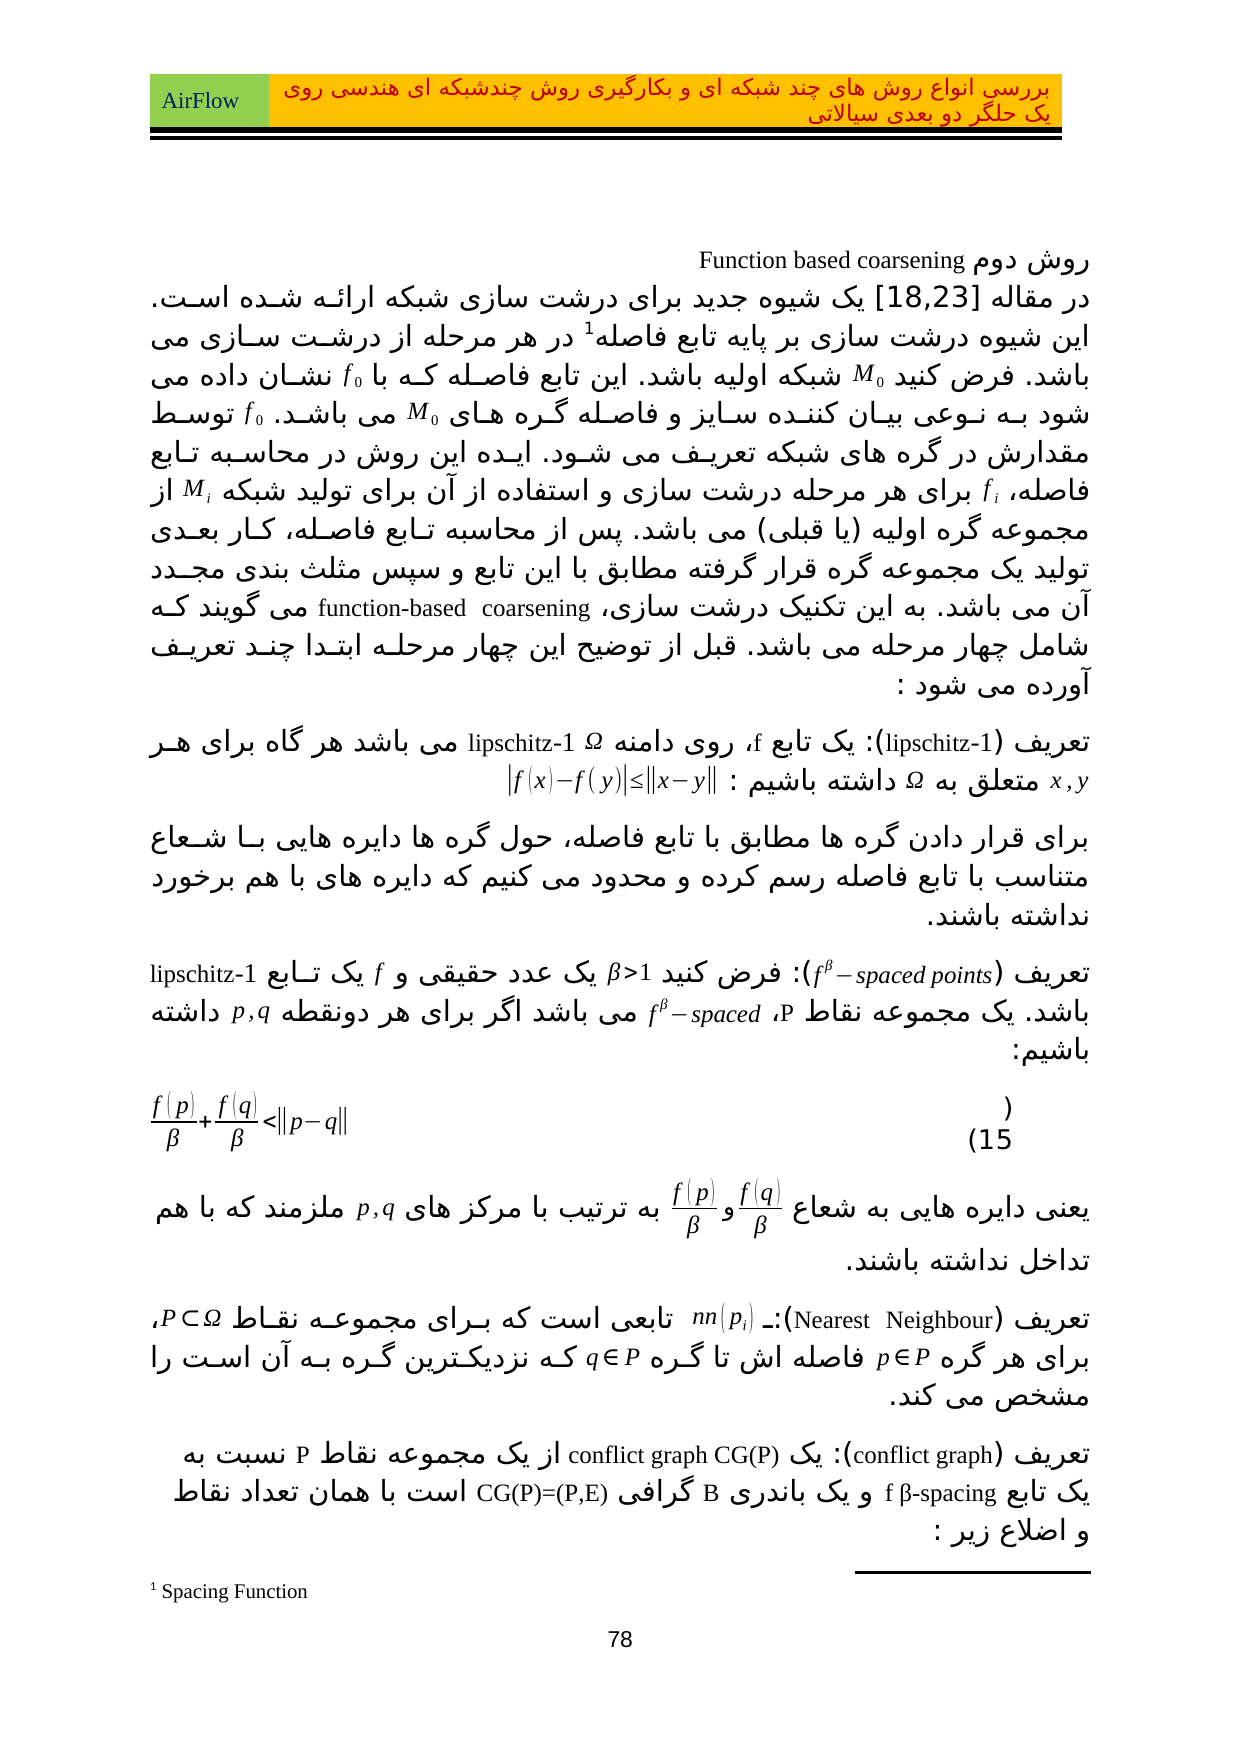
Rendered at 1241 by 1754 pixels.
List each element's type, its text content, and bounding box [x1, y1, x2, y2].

text در مقاله [18,23] یک شیوه جدید برای درشت سازی شبکه ارائه شده است. این شیوه درشت سازی بر پایه تابع فاصله در هر مرحله از درشت سازی می باشد. فرض کنید شبکه اولیه باشد. این تابع فاصله که با نشان داده می شود به نوعی بیان کننده سایز و فاصله گره های می باشد. توسط مقدارش در گره های شبکه تعریف می شود. ایده این روش در محاسبه تابع فاصله، برای هر مرحله درشت سازی و استفاده از آن برای تولید شبکه از مجموعه گره اولیه (یا قبلی) می باشد. پس از محاسبه تابع فاصله، کار بعدی تولید یک مجموعه گره قرار گرفته مطابق با این تابع و سپس مثلث بندی مجدد آن می باشد. به این تکنیک درشت سازی، function-based coarsening می گویند که شامل چهار مرحله می باشد. قبل از توضیح این چهار مرحله ابتدا چند تعریف آورده می شود : [150, 281, 1090, 701]
subtitle روش دوم Function based coarsening [150, 242, 1090, 276]
text تعریف (conflict graph): یک conflict graph CG(P) از یک مجموعه نقاط P نسبت به یک تابع f β-spacing و یک باندری B گرافی CG(P)=(P,E) است با همان تعداد نقاط و اضلاع زیر : [150, 1436, 1090, 1547]
text برای قرار دادن گره ها مطابق با تابع فاصله، حول گره ها دایره هایی با شعاع متناسب با تابع فاصله رسم کرده و محدود می کنیم که دایره های با هم برخورد نداشته باشند. [150, 821, 1090, 932]
text تعریف (): فرض کنید یک عدد حقیقی و یک تابع 1-lipschitz باشد. یک مجموعه نقاط P، می باشد اگر برای هر دونقطه داشته باشیم: [150, 955, 1090, 1067]
text یعنی دایره هایی به شعاع به ترتیب با مرکز های ملزمند که با هم تداخل نداشته باشند. [150, 1177, 1090, 1277]
text تعریف (Nearest Neighbour): تابعی است که برای مجموعه نقاط ، برای هر گره فاصله اش تا گره که نزدیکترین گره به آن است را مشخص می کند. [150, 1301, 1090, 1413]
table_header [139, 1090, 945, 1177]
table_header (15) [945, 1090, 1025, 1177]
text تعریف (1-lipschitz): یک تابع f، روی دامنه 1-lipschitz می باشد هر گاه برای هر متعلق به داشته باشیم : [150, 724, 1090, 797]
